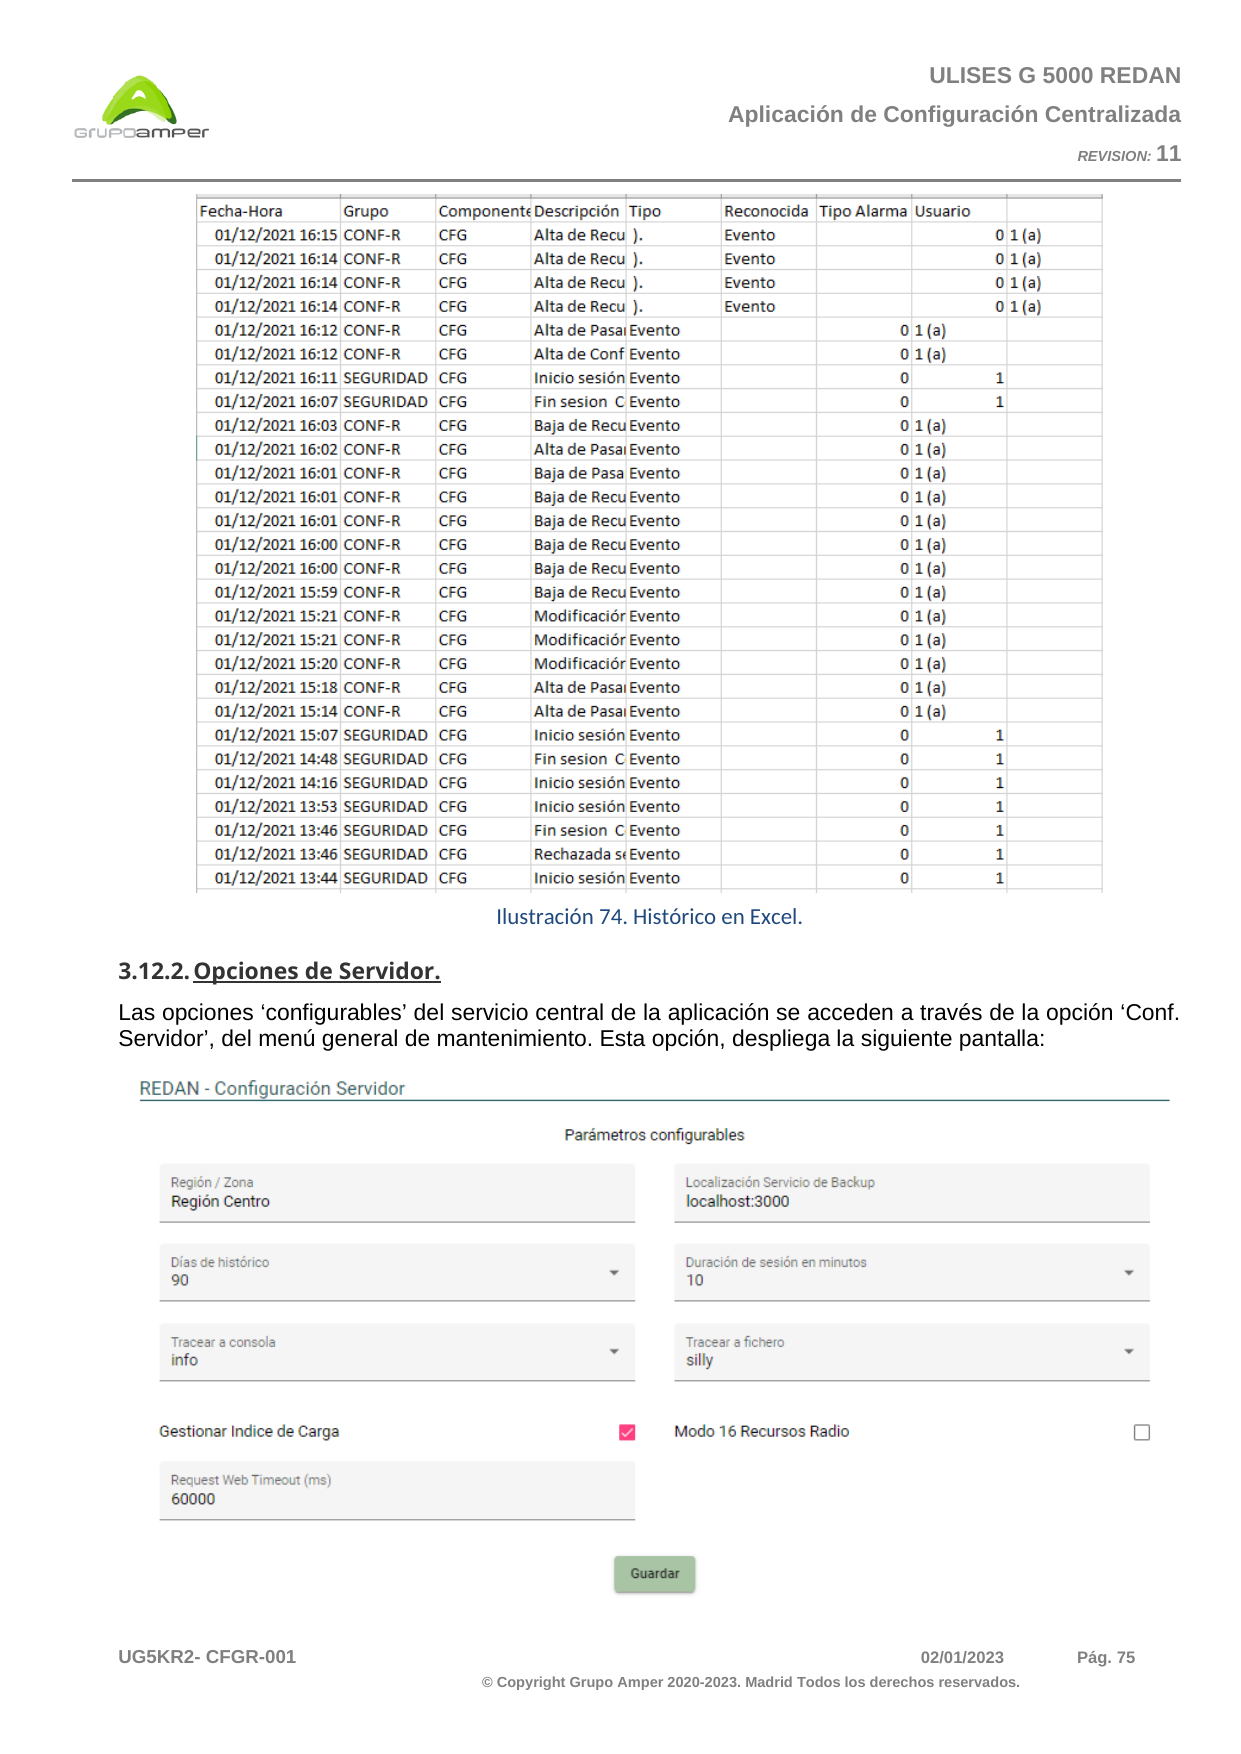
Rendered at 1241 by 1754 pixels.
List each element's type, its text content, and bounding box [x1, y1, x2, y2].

text Las opciones ‘configurables’ del servicio central de la aplicación se acceden a través de la opción ‘Conf. Servidor’, del menú general de mantenimiento. Esta opción, despliega la siguiente pantalla: [118, 998, 1181, 1051]
picture [196, 194, 1103, 893]
subtitle Opciones de Servidor. [118, 955, 1181, 986]
picture [118, 1063, 1182, 1609]
picture [71, 64, 211, 151]
